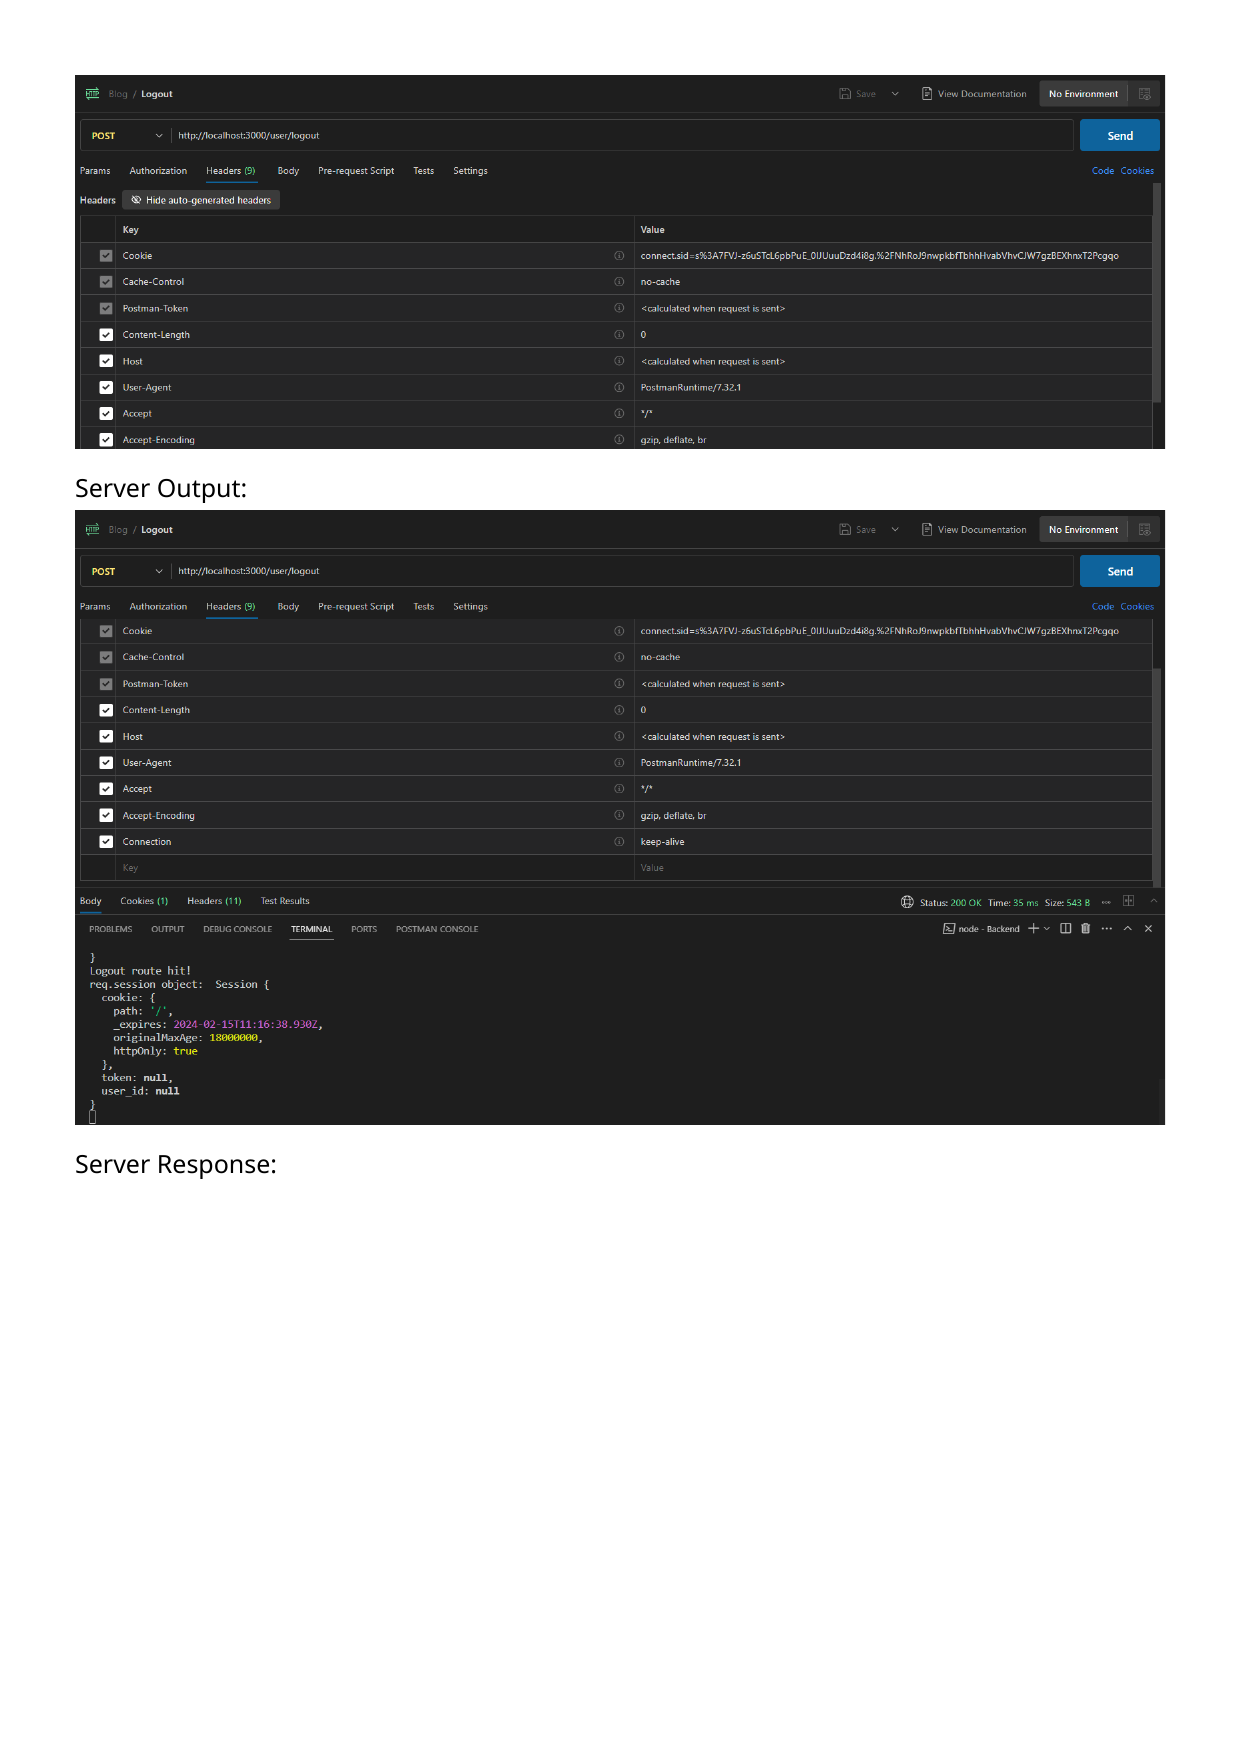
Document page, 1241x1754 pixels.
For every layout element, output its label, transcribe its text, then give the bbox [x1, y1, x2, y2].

picture [75, 510, 1166, 1125]
text Server Output: [75, 471, 1165, 510]
text Server Response: [75, 1147, 1165, 1181]
picture [75, 75, 1166, 449]
